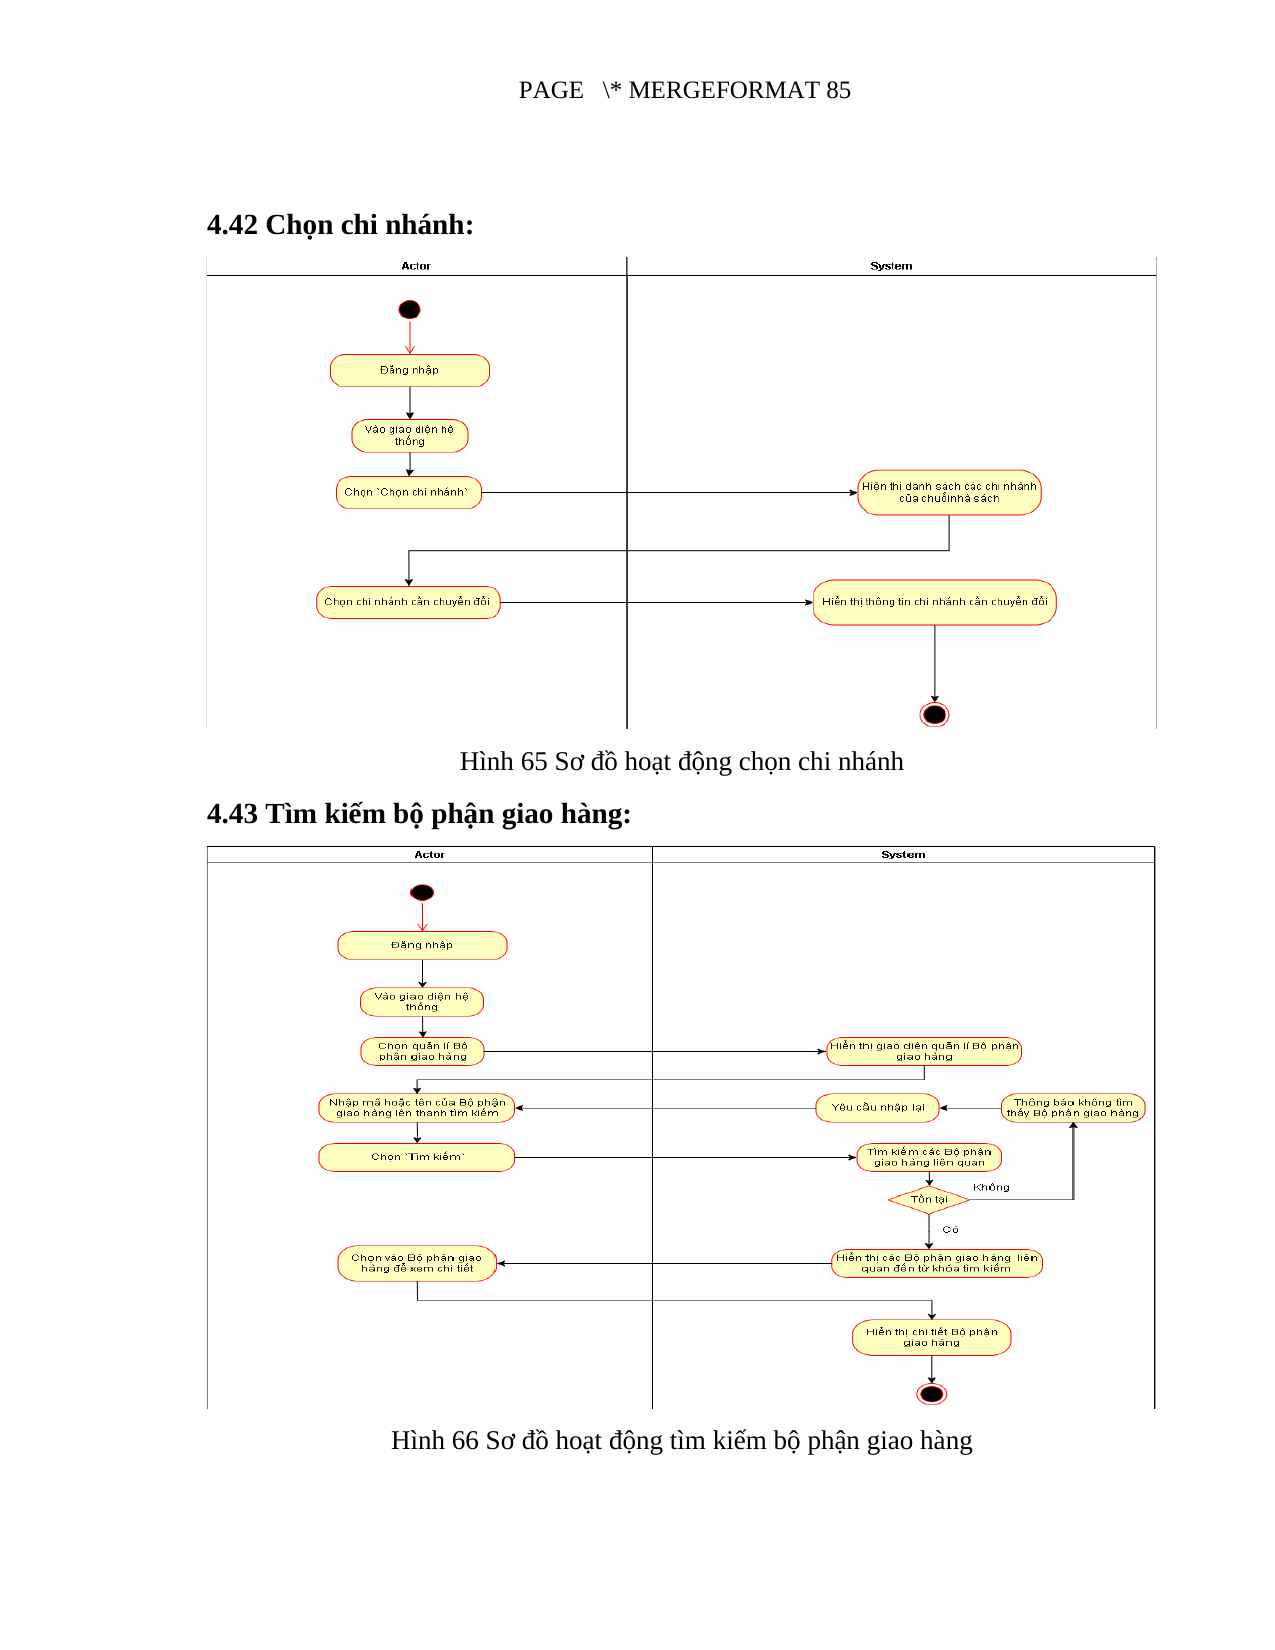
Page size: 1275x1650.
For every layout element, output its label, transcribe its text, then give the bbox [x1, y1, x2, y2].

text 4.43 Tìm kiếm bộ phận giao hàng: [207, 797, 1157, 830]
text Hình 66 Sơ đồ hoạt động tìm kiếm bộ phận giao hàng [207, 1424, 1157, 1455]
picture [206, 257, 1157, 729]
text 4.42 Chọn chi nhánh: [207, 207, 1157, 240]
picture [206, 846, 1156, 1409]
text Hình 65 Sơ đồ hoạt động chọn chi nhánh [207, 744, 1157, 776]
